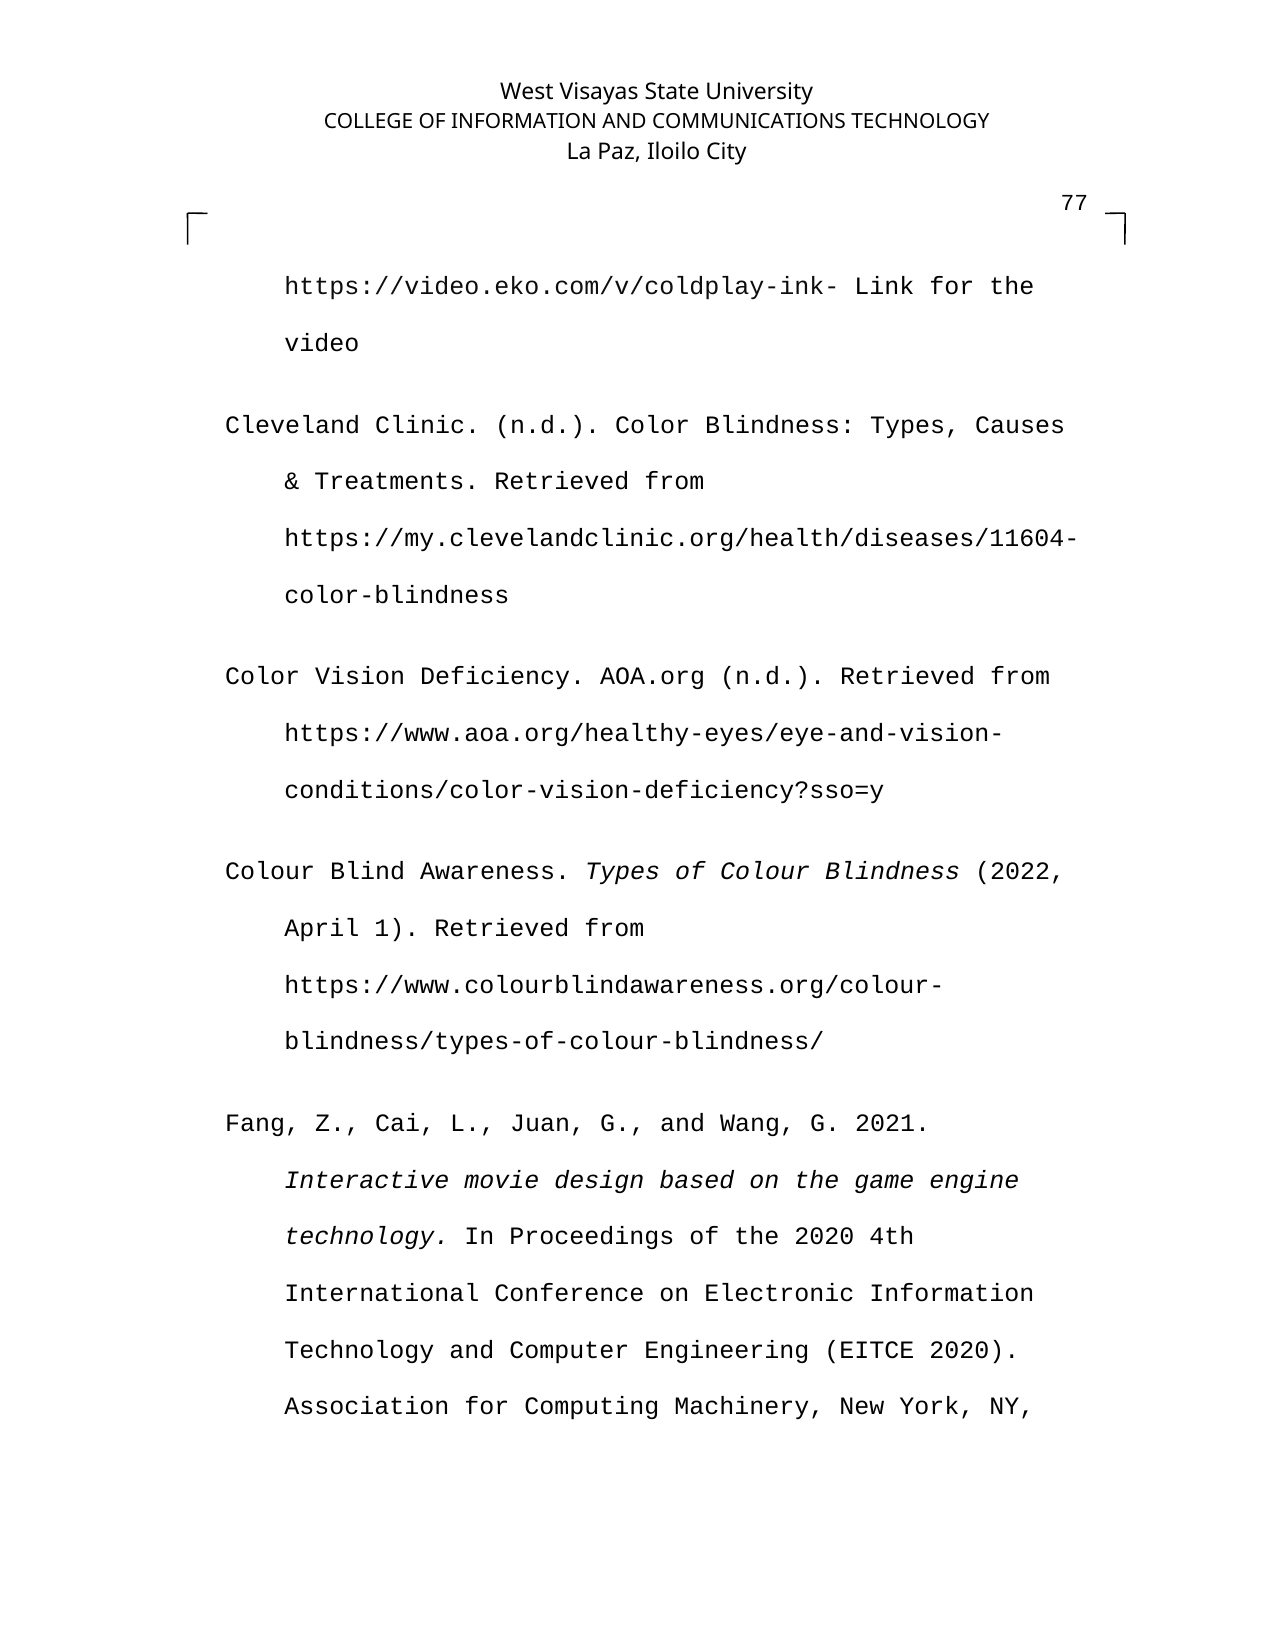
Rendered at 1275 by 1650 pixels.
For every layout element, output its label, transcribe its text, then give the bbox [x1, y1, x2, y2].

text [225, 1111, 1088, 1422]
text https://video.eko.com/v/coldplay-ink- Link for the video [284, 242, 1088, 359]
text Color Vision Deficiency. AOA.org (n.d.). Retrieved from https://www.aoa.org/healthy-eyes/eye-and-vision-conditions/color-vision-deficiency?sso=y [225, 664, 1088, 806]
text Cleveland Clinic. (n.d.). Color Blindness: Types, Causes & Treatments. Retrieved from https://my.clevelandclinic.org/health/diseases/11604-color-blindness [225, 412, 1088, 611]
text Colour Blind Awareness. Types of Colour Blindness (2022, April 1). Retrieved from https://www.colourblindawareness.org/colour-blindness/types-of-colour-blindness/ [225, 859, 1088, 1057]
